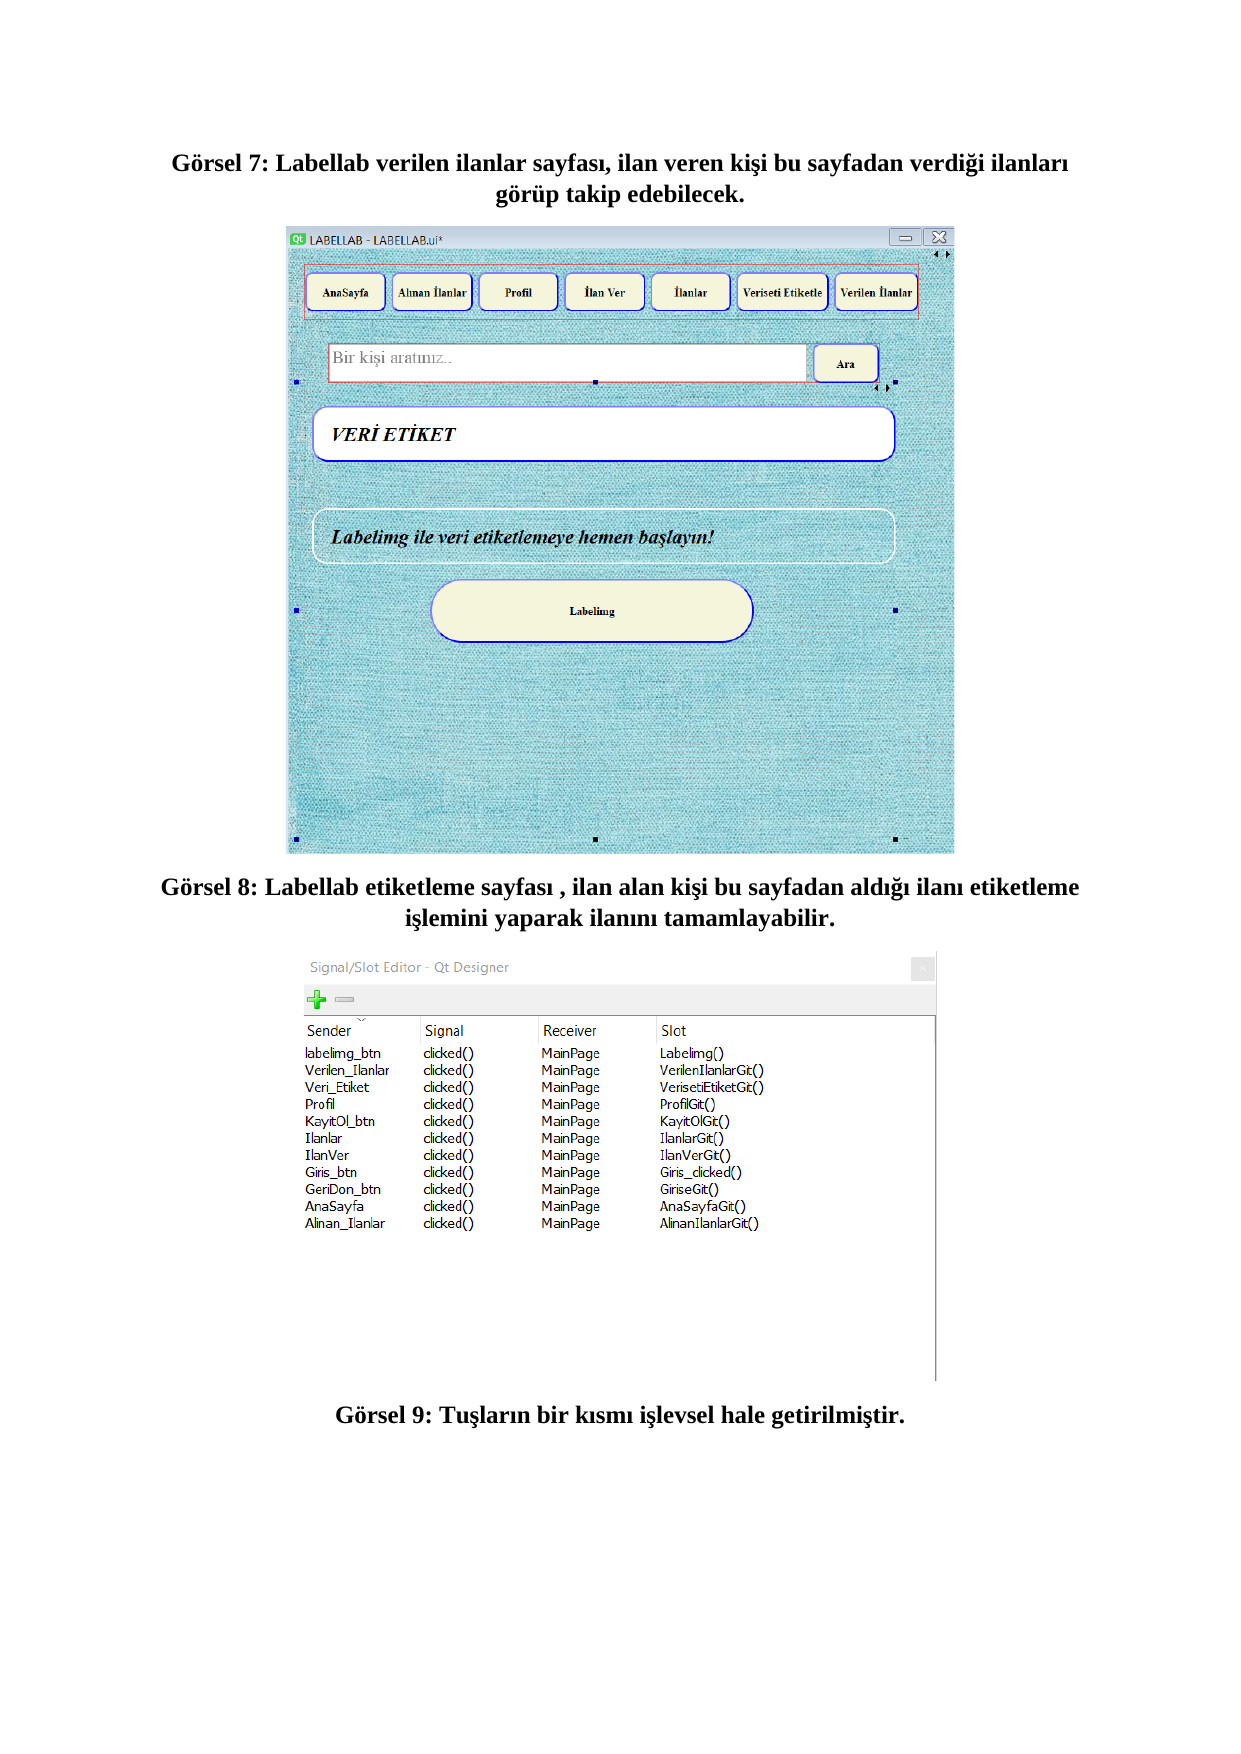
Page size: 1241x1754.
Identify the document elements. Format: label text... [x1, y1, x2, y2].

text Görsel 9: Tuşların bir kısmı işlevsel hale getirilmiştir. [148, 1400, 1093, 1428]
picture [285, 226, 955, 854]
picture [303, 951, 937, 1381]
text Görsel 8: Labellab etiketleme sayfası , ilan alan kişi bu sayfadan aldığı ilanı etiketleme işlemini yaparak ilanını tamamlayabilir. [148, 872, 1093, 932]
text Görsel 7: Labellab verilen ilanlar sayfası, ilan veren kişi bu sayfadan verdiği ilanları görüp takip edebilecek. [148, 148, 1093, 207]
